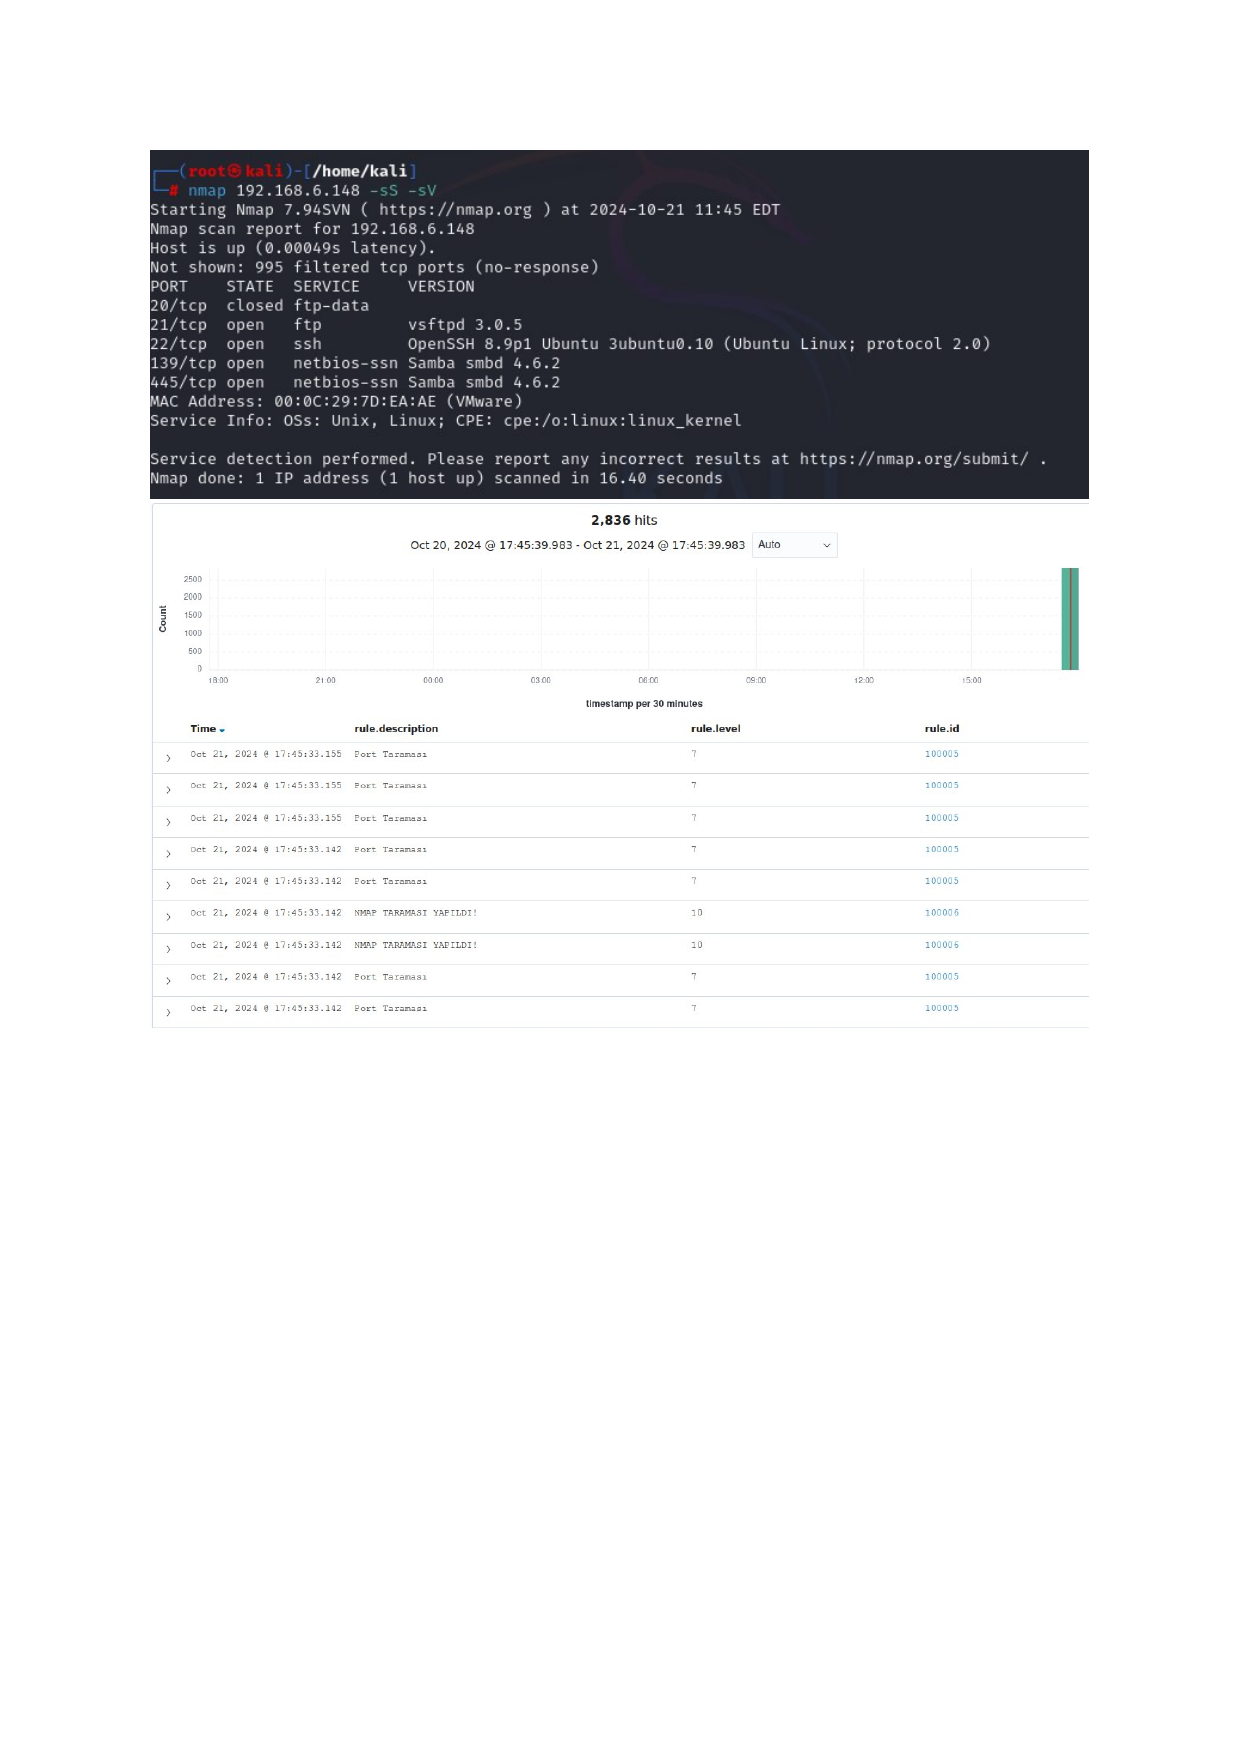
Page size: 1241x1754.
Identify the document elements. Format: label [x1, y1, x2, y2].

picture [150, 503, 1089, 1028]
picture [150, 150, 1089, 499]
